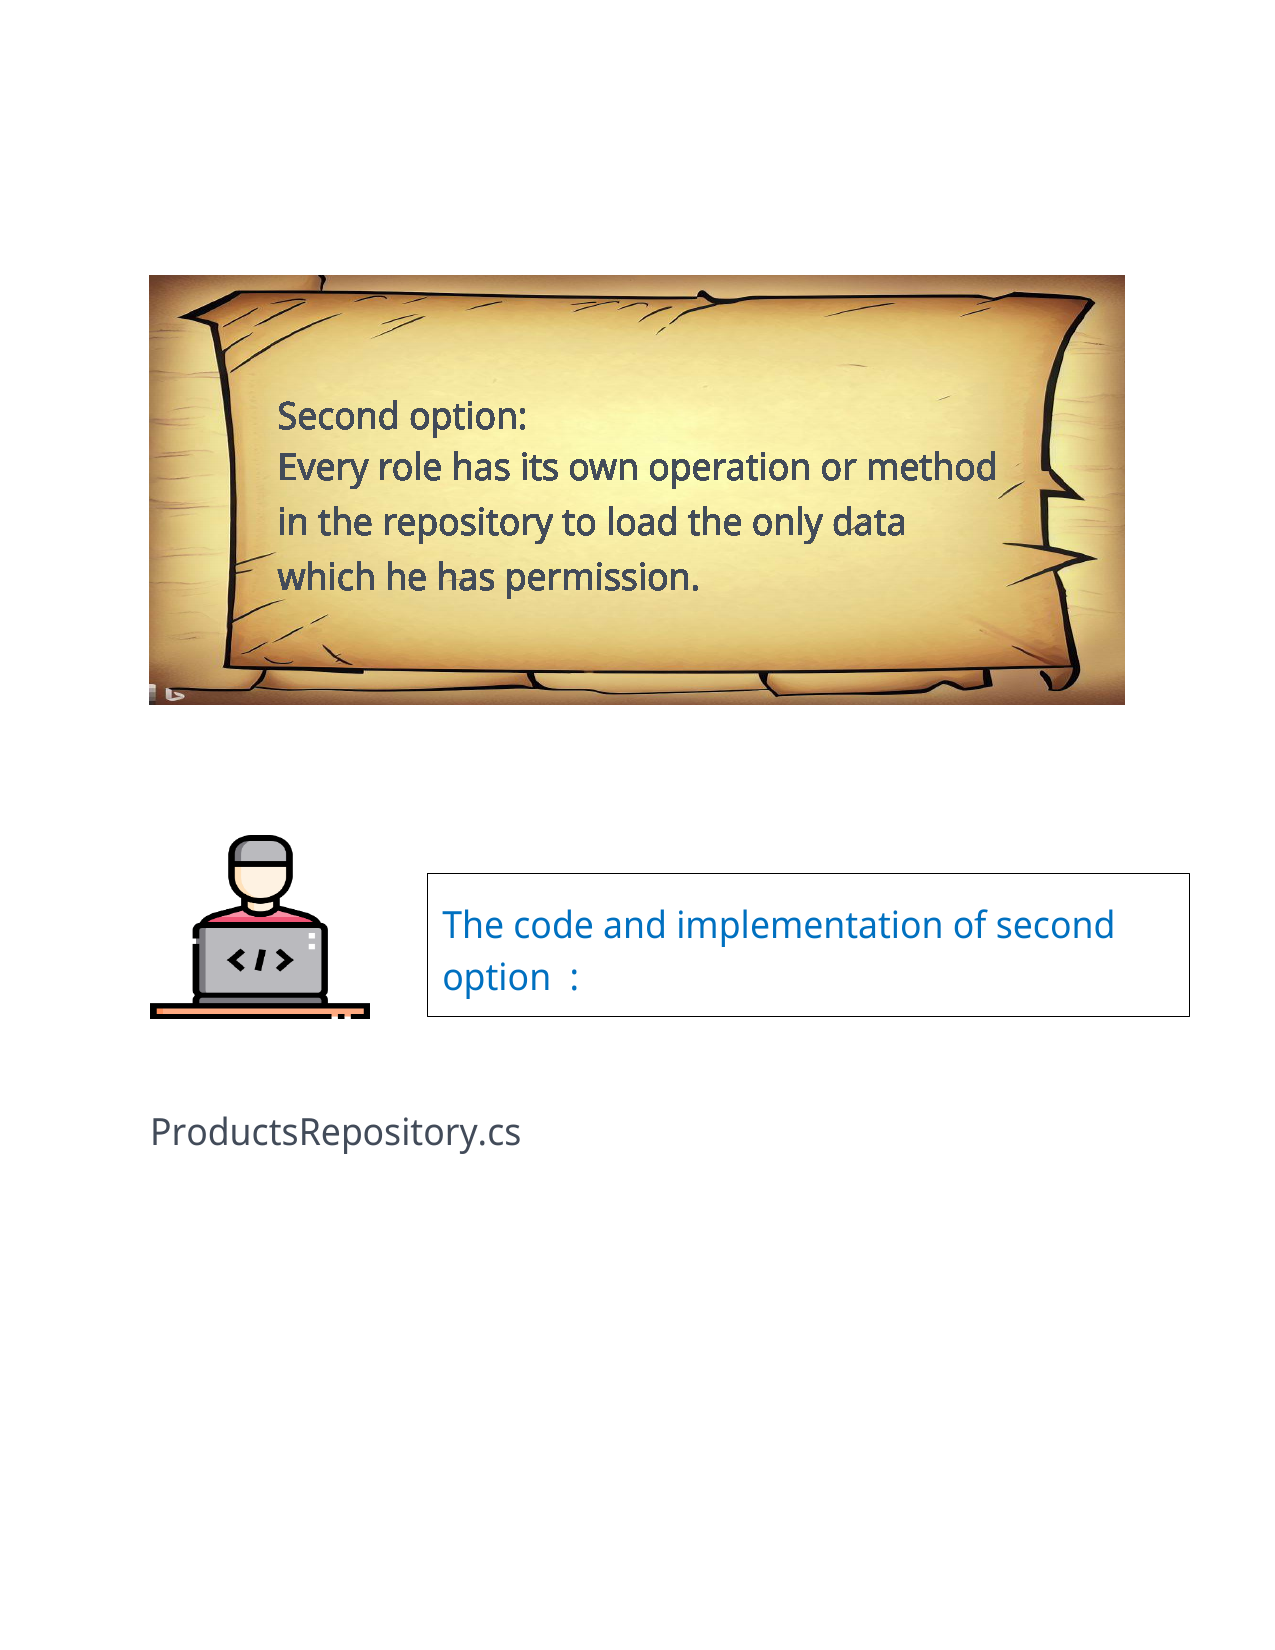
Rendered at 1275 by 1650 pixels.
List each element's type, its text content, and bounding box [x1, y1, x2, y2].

picture [150, 835, 370, 1019]
text ProductsRepository.cs [150, 1105, 1125, 1156]
